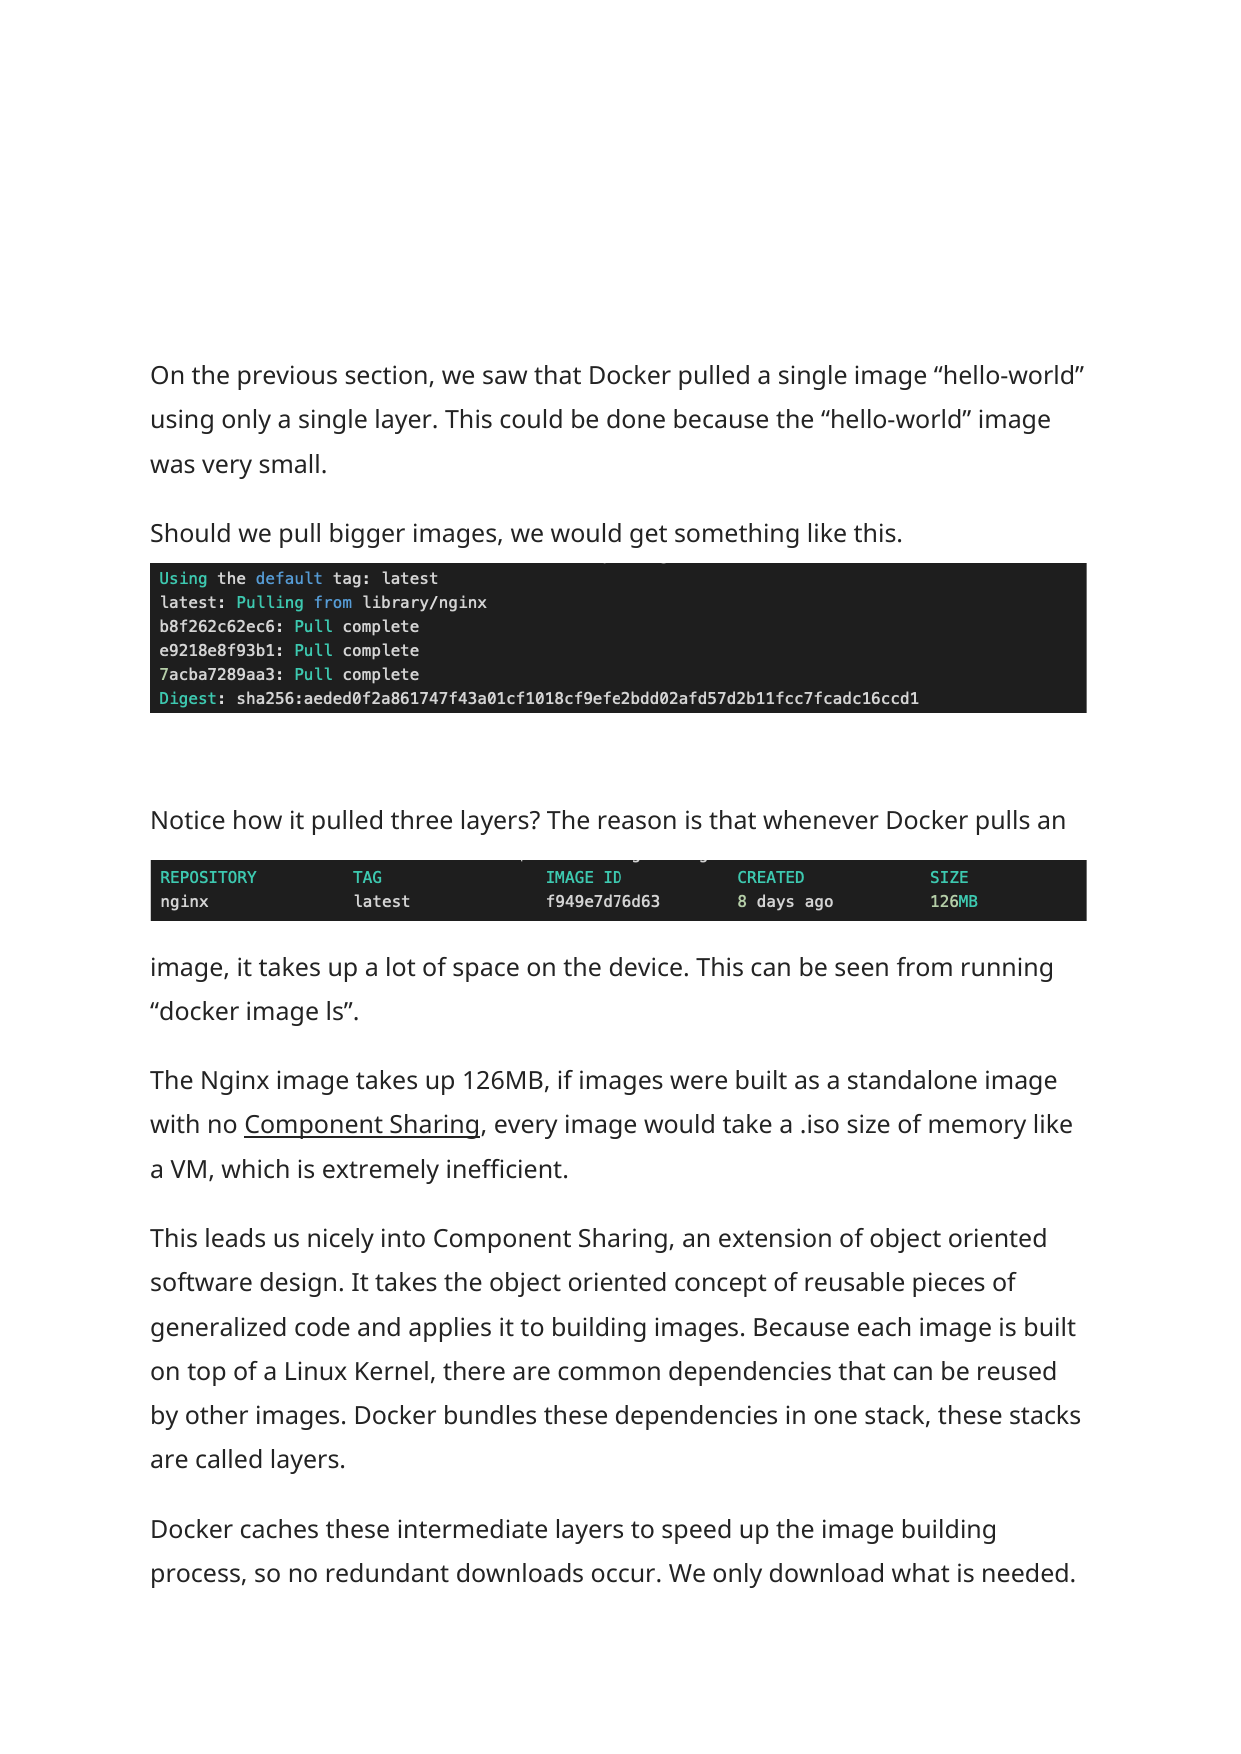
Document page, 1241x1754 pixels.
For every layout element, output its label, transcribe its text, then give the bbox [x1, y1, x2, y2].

text Docker caches these intermediate layers to speed up the image building process, so no redundant downloads occur. We only download what is needed. [150, 1511, 1090, 1590]
text Should we pull bigger images, we would get something like this. [150, 516, 1090, 550]
picture [150, 563, 1087, 713]
text On the previous section, we saw that Docker pulled a single image “hello-world” using only a single layer. This could be done because the “hello-world” image was very small. [150, 358, 1090, 480]
text The Nginx image takes up 126MB, if images were built as a standalone image with no Component Sharing, every image would take a .iso size of memory like a VM, which is extremely inefficient. [150, 1063, 1090, 1186]
text This leads us nicely into Component Sharing, an extension of object oriented software design. It takes the object oriented concept of reusable pieces of generalized code and applies it to building images. Because each image is built on top of a Linux Kernel, there are common dependencies that can be reused by other images. Docker bundles these dependencies in one stack, these stacks are called layers. [150, 1221, 1090, 1476]
picture [150, 860, 1087, 921]
